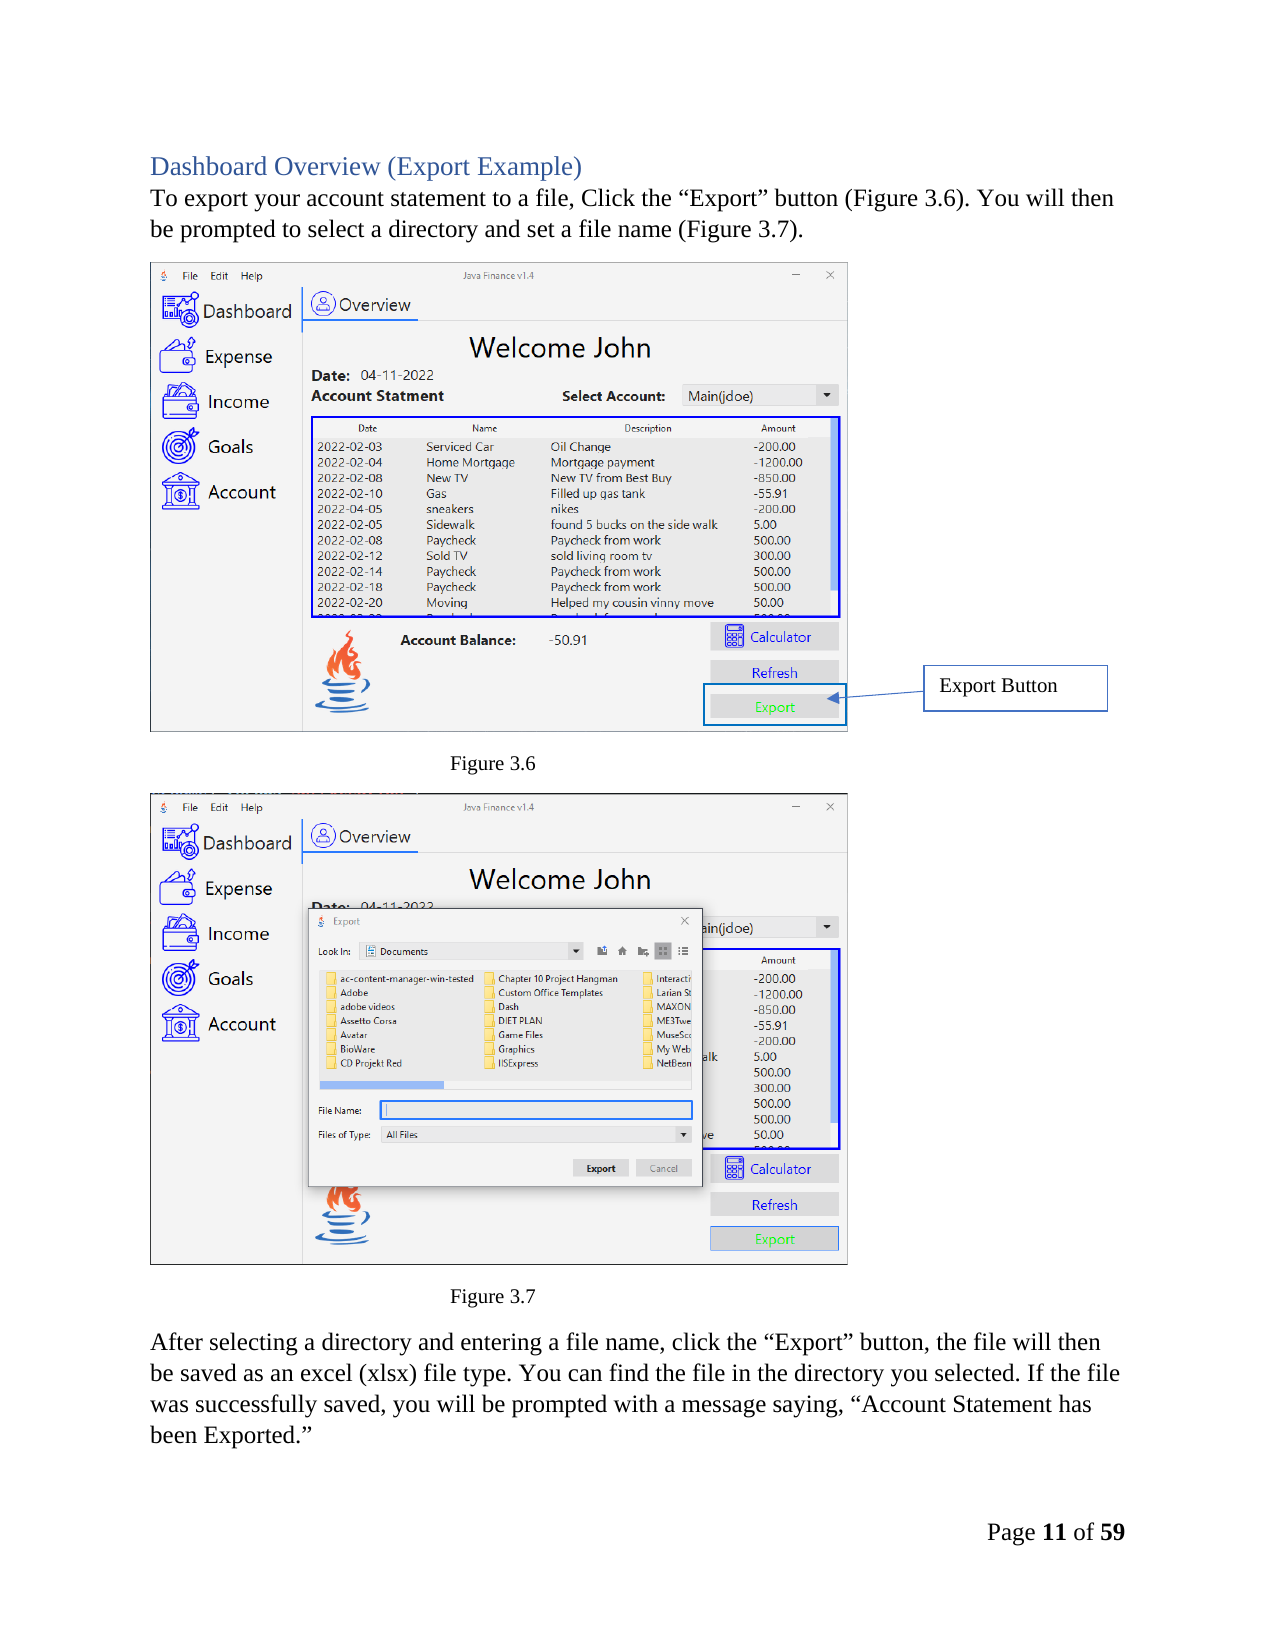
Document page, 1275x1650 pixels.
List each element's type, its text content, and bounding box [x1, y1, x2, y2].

text After selecting a directory and entering a file name, click the “Export” button, the file will then be saved as an excel (xlsx) file type. You can find the file in the directory you selected. If the file was successfully saved, you will be prompted with a message saying, “Account Statement has been Exported.” [150, 1327, 1125, 1449]
text Figure 3.7 [150, 1284, 1125, 1308]
picture [150, 793, 848, 1265]
picture [150, 262, 848, 732]
subtitle Dashboard Overview (Export Example) [150, 150, 1125, 181]
text To export your account statement to a file, Click the “Export” button (Figure 3.6). You will then be prompted to select a directory and set a file name (Figure 3.7). [150, 183, 1125, 243]
text Figure 3.6 [150, 751, 1125, 775]
picture [705, 685, 845, 724]
